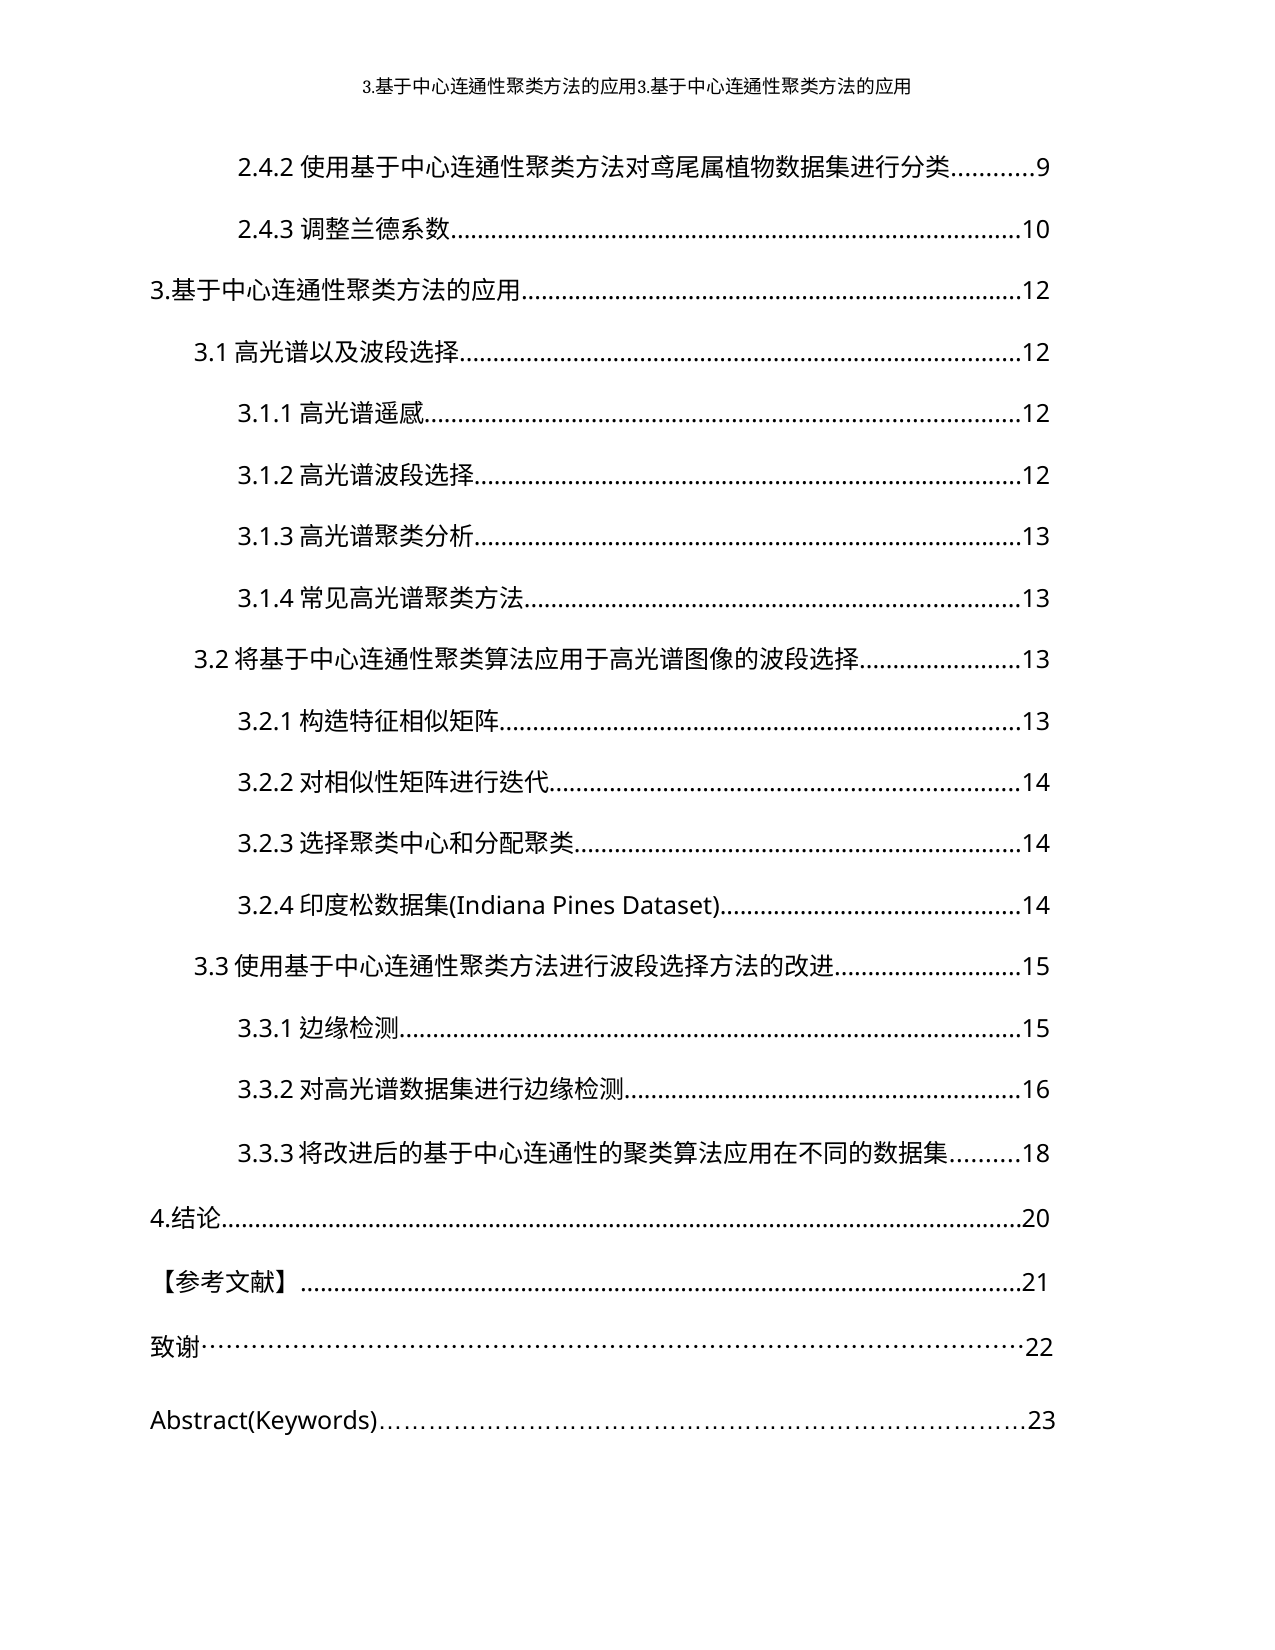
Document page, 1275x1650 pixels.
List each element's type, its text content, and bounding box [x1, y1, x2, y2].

text Abstract(Keywords)……………………………………………………………………23 [150, 1403, 1125, 1437]
